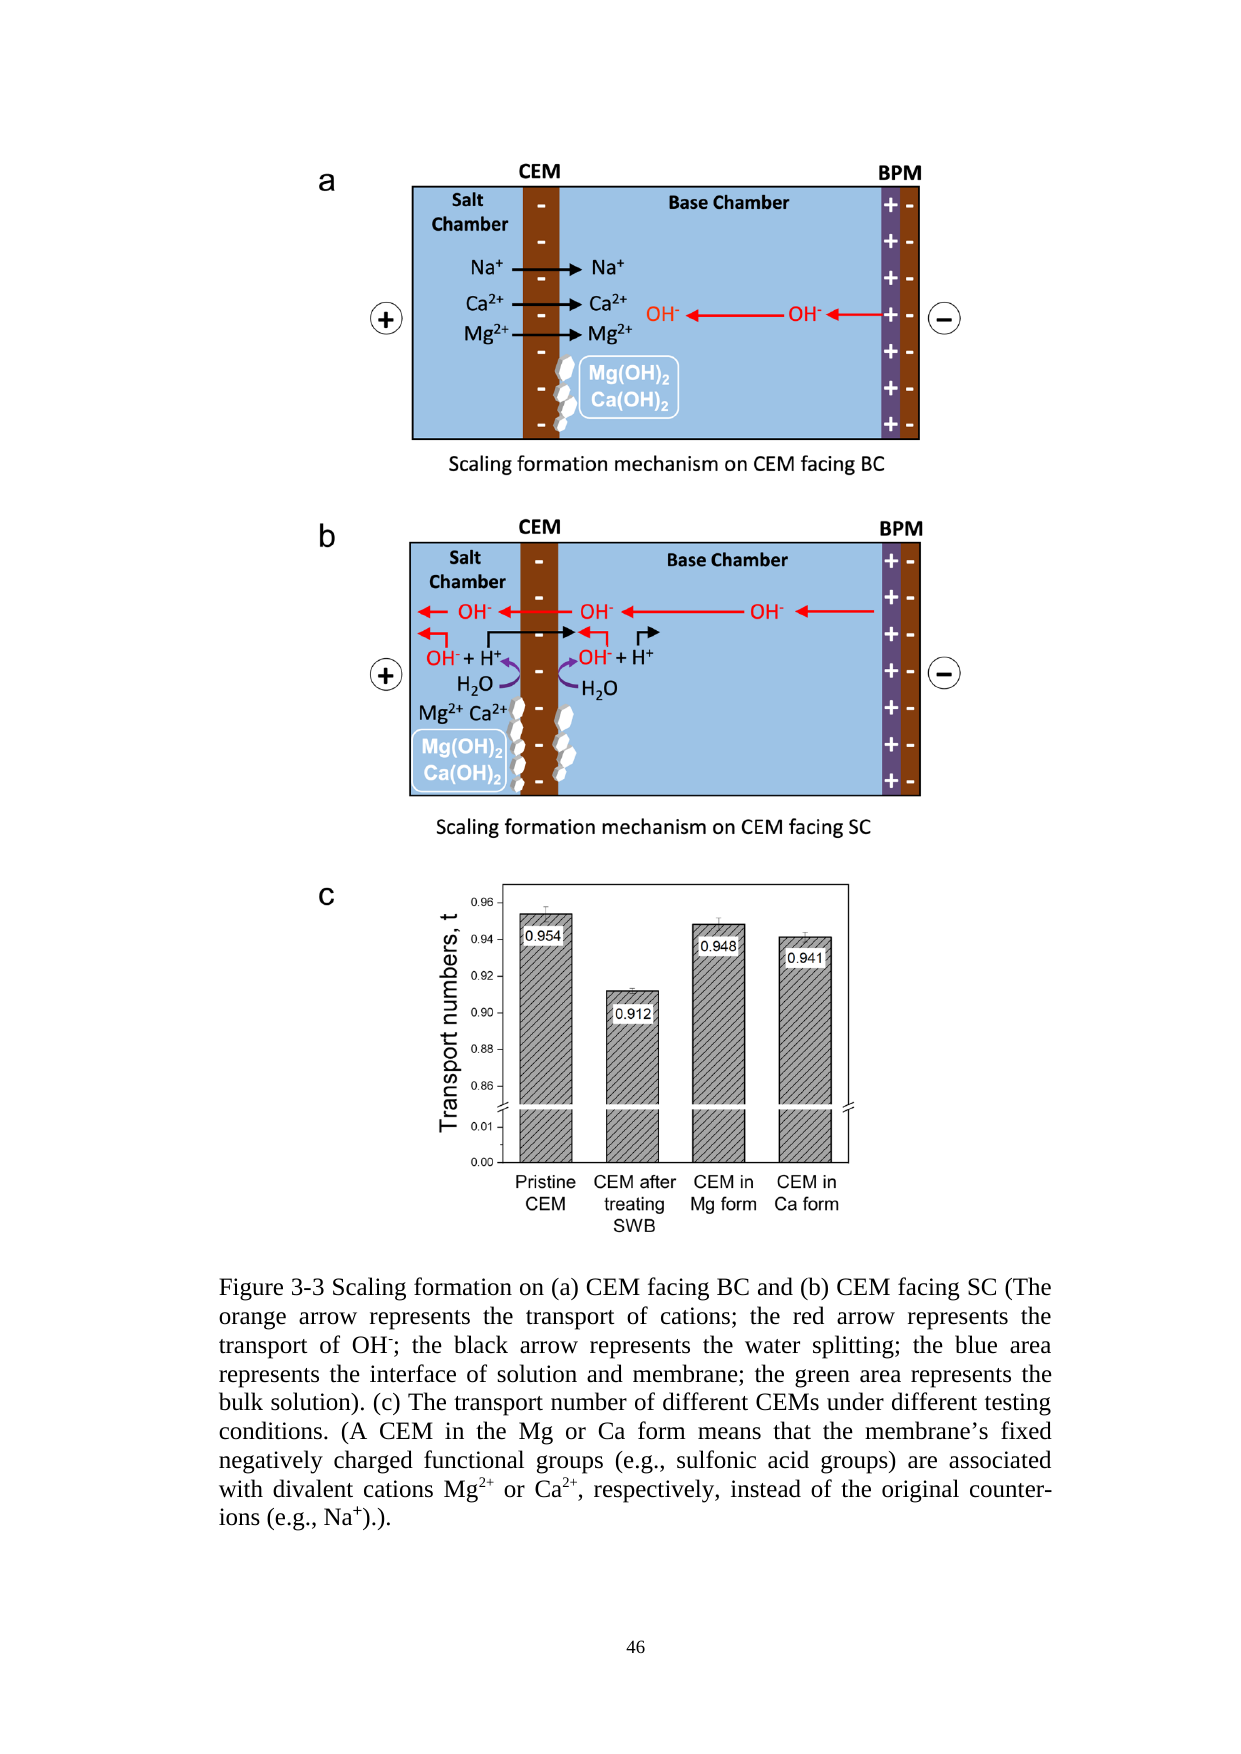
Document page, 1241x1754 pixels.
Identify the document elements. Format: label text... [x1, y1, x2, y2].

text Figure 3-3 Scaling formation on (a) CEM facing BC and (b) CEM facing SC (The orange arrow represents the transport of cations; the red arrow represents the transport of OH-; the black arrow represents the water splitting; the blue area represents the interface of solution and membrane; the green area represents the bulk solution). (c) The transport number of different CEMs under different testing conditions. (A CEM in the Mg or Ca form means that the membrane’s fixed negatively charged functional groups (e.g., sulfonic acid groups) are associated with divalent cations Mg2+ or Ca2+, respectively, instead of the original counter-ions (e.g., Na⁺).). [218, 1272, 1053, 1531]
picture [298, 150, 973, 1247]
